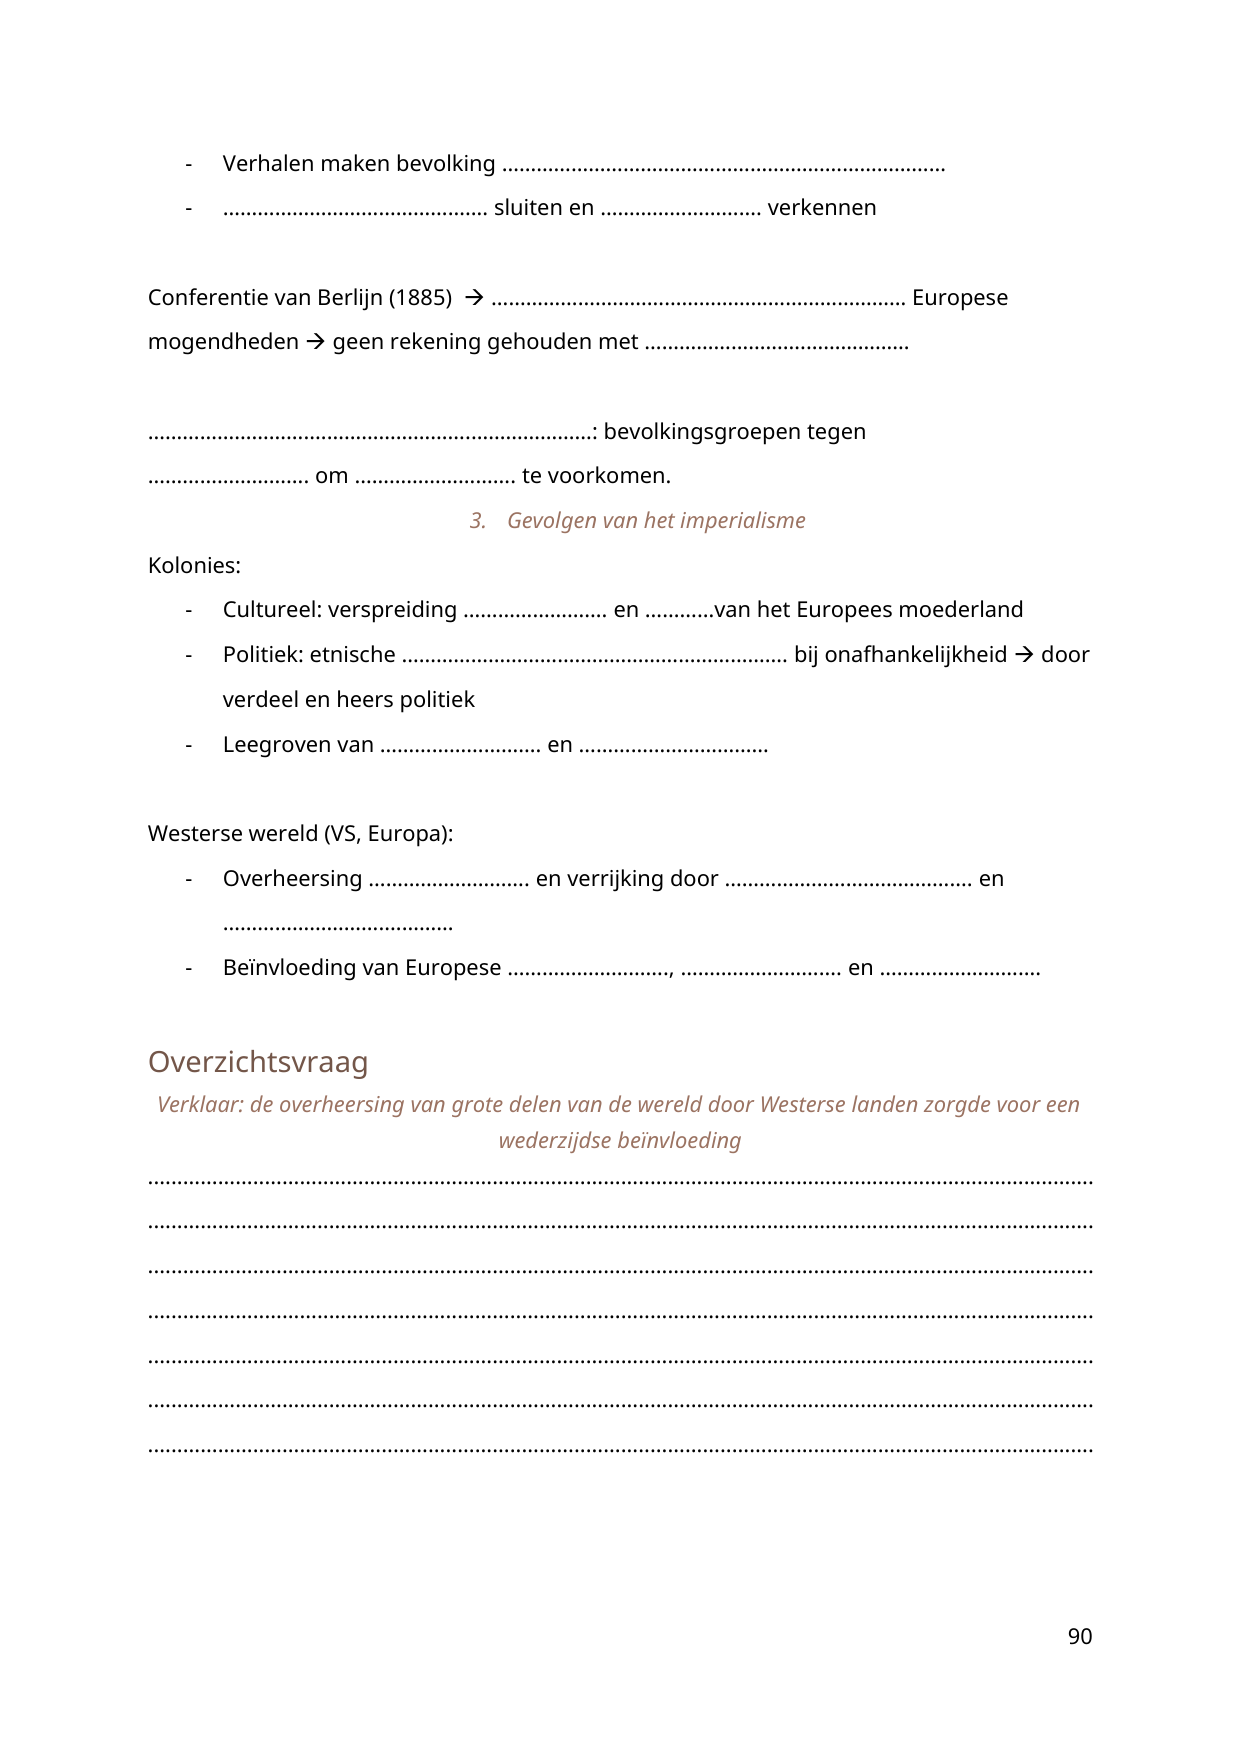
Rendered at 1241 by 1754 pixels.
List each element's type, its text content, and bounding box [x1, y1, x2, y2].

text Westerse wereld (VS, Europa): [148, 818, 1093, 848]
text ……………………….……………………….…………………: bevolkingsgroepen tegen [148, 416, 1093, 446]
text Verklaar: de overheersing van grote delen van de wereld door Westerse landen zorgde voor een wederzijdse beïnvloeding [148, 1089, 1093, 1155]
list Verhalen maken bevolking ……………………….……………………….………………… [185, 148, 1093, 177]
list Leegroven van ………………………. en …………………………… [185, 728, 1093, 758]
text Overzichtsvraag [148, 1041, 1093, 1081]
list ………………………………………. sluiten en ………………………. verkennen [185, 192, 1093, 222]
text Kolonies: [148, 550, 1093, 579]
list Overheersing ………………………. en verrijking door ……………………………………. en ……………………….………… [185, 863, 1093, 937]
list Cultureel: verspreiding ……………………. en …………van het Europees moederland [185, 594, 1093, 624]
list Politiek: etnische …………………………………………………………. bij onafhankelijkheid door verdeel en heers politiek [185, 639, 1093, 714]
text Conferentie van Berlijn (1885) ……………………………………………………………… Europese mogendheden geen rekening gehouden met ……………………….……………… [148, 282, 1093, 356]
text ………………………. om ………………………. te voorkomen. [148, 460, 1093, 490]
list Beïnvloeding van Europese ………………………., ………………………. en ………………………. [185, 952, 1093, 982]
list Gevolgen van het imperialisme [185, 505, 1093, 535]
